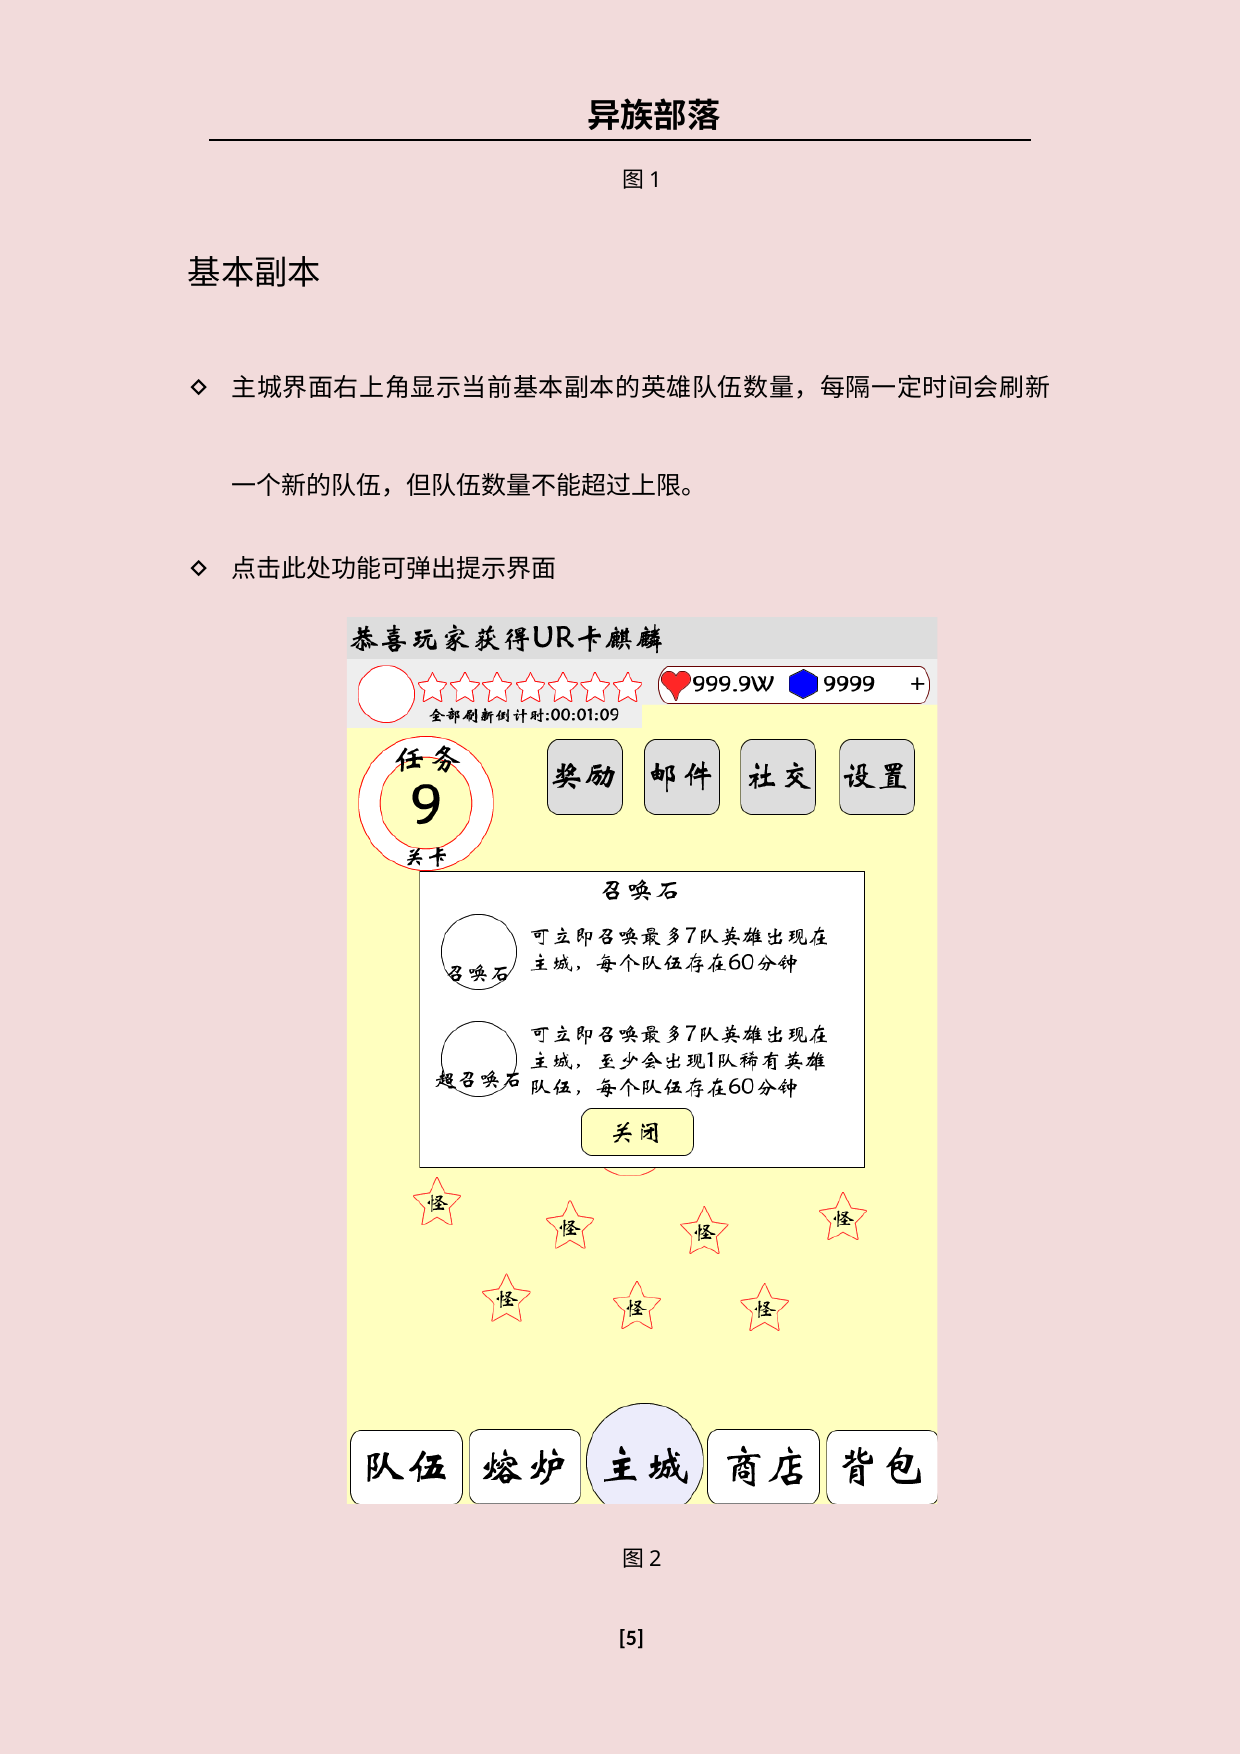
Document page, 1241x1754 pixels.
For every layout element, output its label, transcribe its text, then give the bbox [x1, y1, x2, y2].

text 主城界面右上角显示当前基本副本的英雄队伍数量，每隔一定时间会刷新一个新的队伍，但队伍数量不能超过上限。 [187, 353, 1053, 516]
text 图1 [209, 162, 1031, 194]
picture [346, 617, 938, 1504]
text 图2 [209, 1541, 1031, 1573]
text 点击此处功能可弹出提示界面 [187, 534, 1053, 599]
subtitle 基本副本 [187, 237, 1031, 302]
